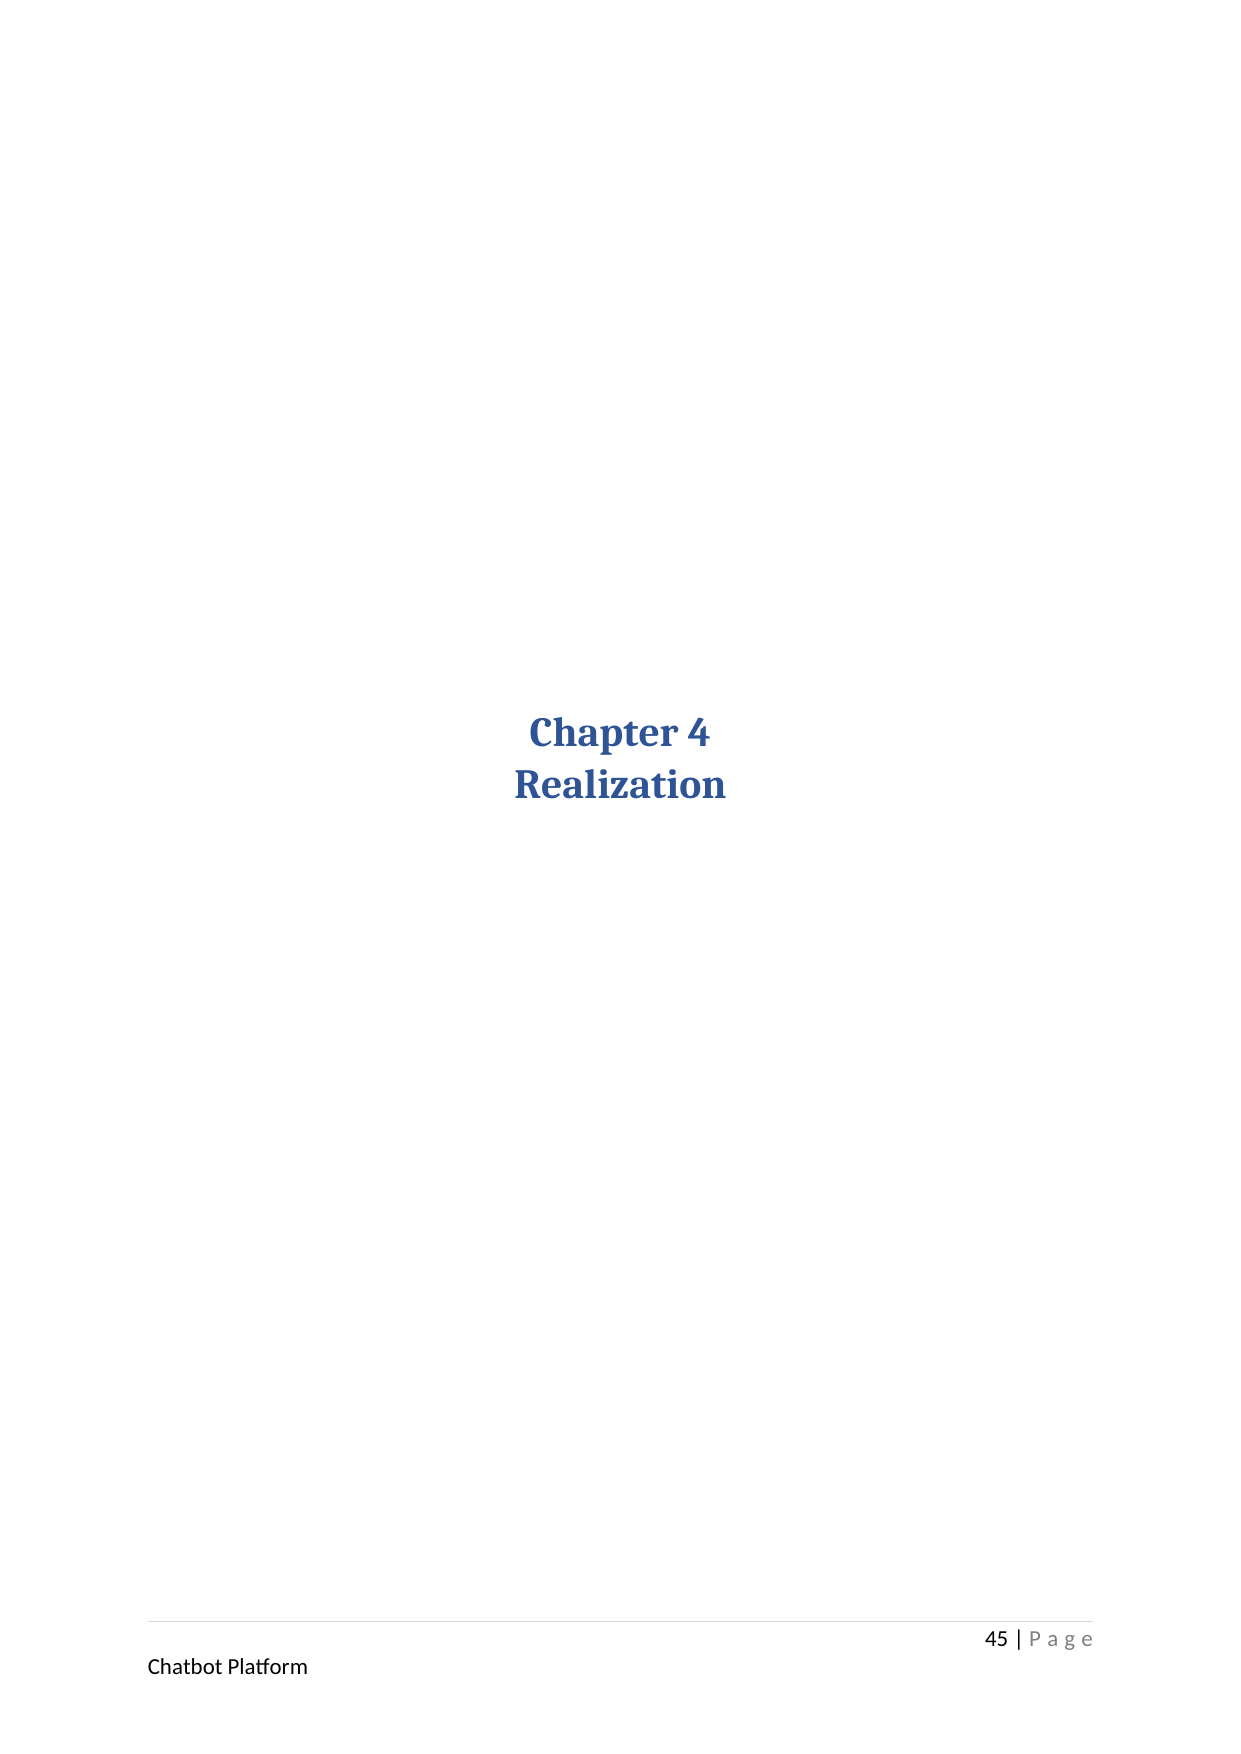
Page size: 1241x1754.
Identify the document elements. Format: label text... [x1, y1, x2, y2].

subtitle Chapter 4 Realization [148, 709, 1093, 809]
